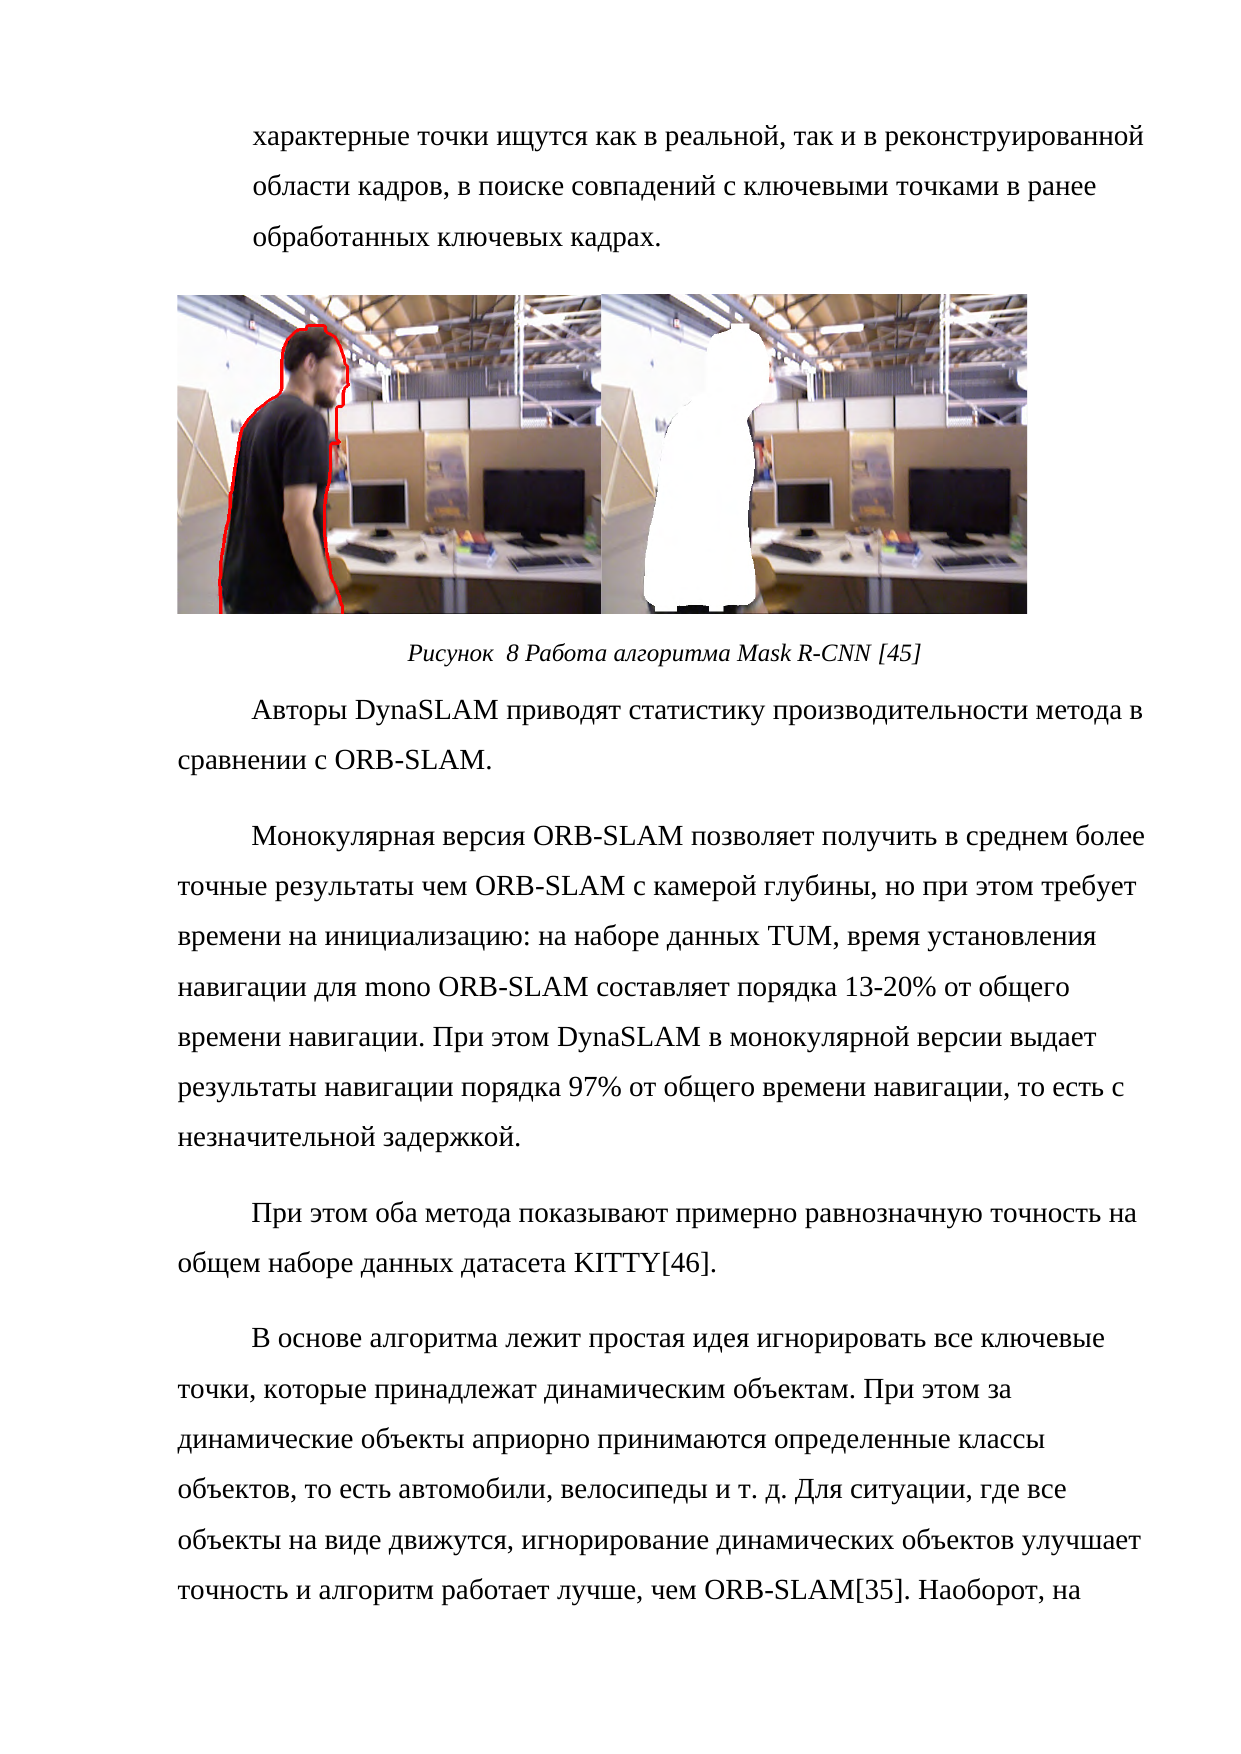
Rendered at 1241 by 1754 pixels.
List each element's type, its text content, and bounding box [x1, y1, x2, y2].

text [177, 1321, 1152, 1606]
text Авторы DynaSLAM приводят статистику производительности метода в сравнении с ORB-SLAM. [177, 692, 1152, 776]
text Рисунок 8 Работа алгоритма Mask R-CNN [45] [177, 638, 1152, 667]
text При этом оба метода показывают примерно равнозначную точность на общем наборе данных датасета KITTY[46]. [177, 1195, 1152, 1279]
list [215, 118, 1152, 252]
picture [177, 294, 1028, 614]
text Монокулярная версия ORB-SLAM позволяет получить в среднем более точные результаты чем ORB-SLAM с камерой глубины, но при этом требует времени на инициализацию: на наборе данных TUM, время установления навигации для mono ORB-SLAM составляет порядка 13-20% от общего времени навигации. При этом DynaSLAM в монокулярной версии выдает результаты навигации порядка 97% от общего времени навигации, то есть с незначительной задержкой. [177, 818, 1152, 1153]
